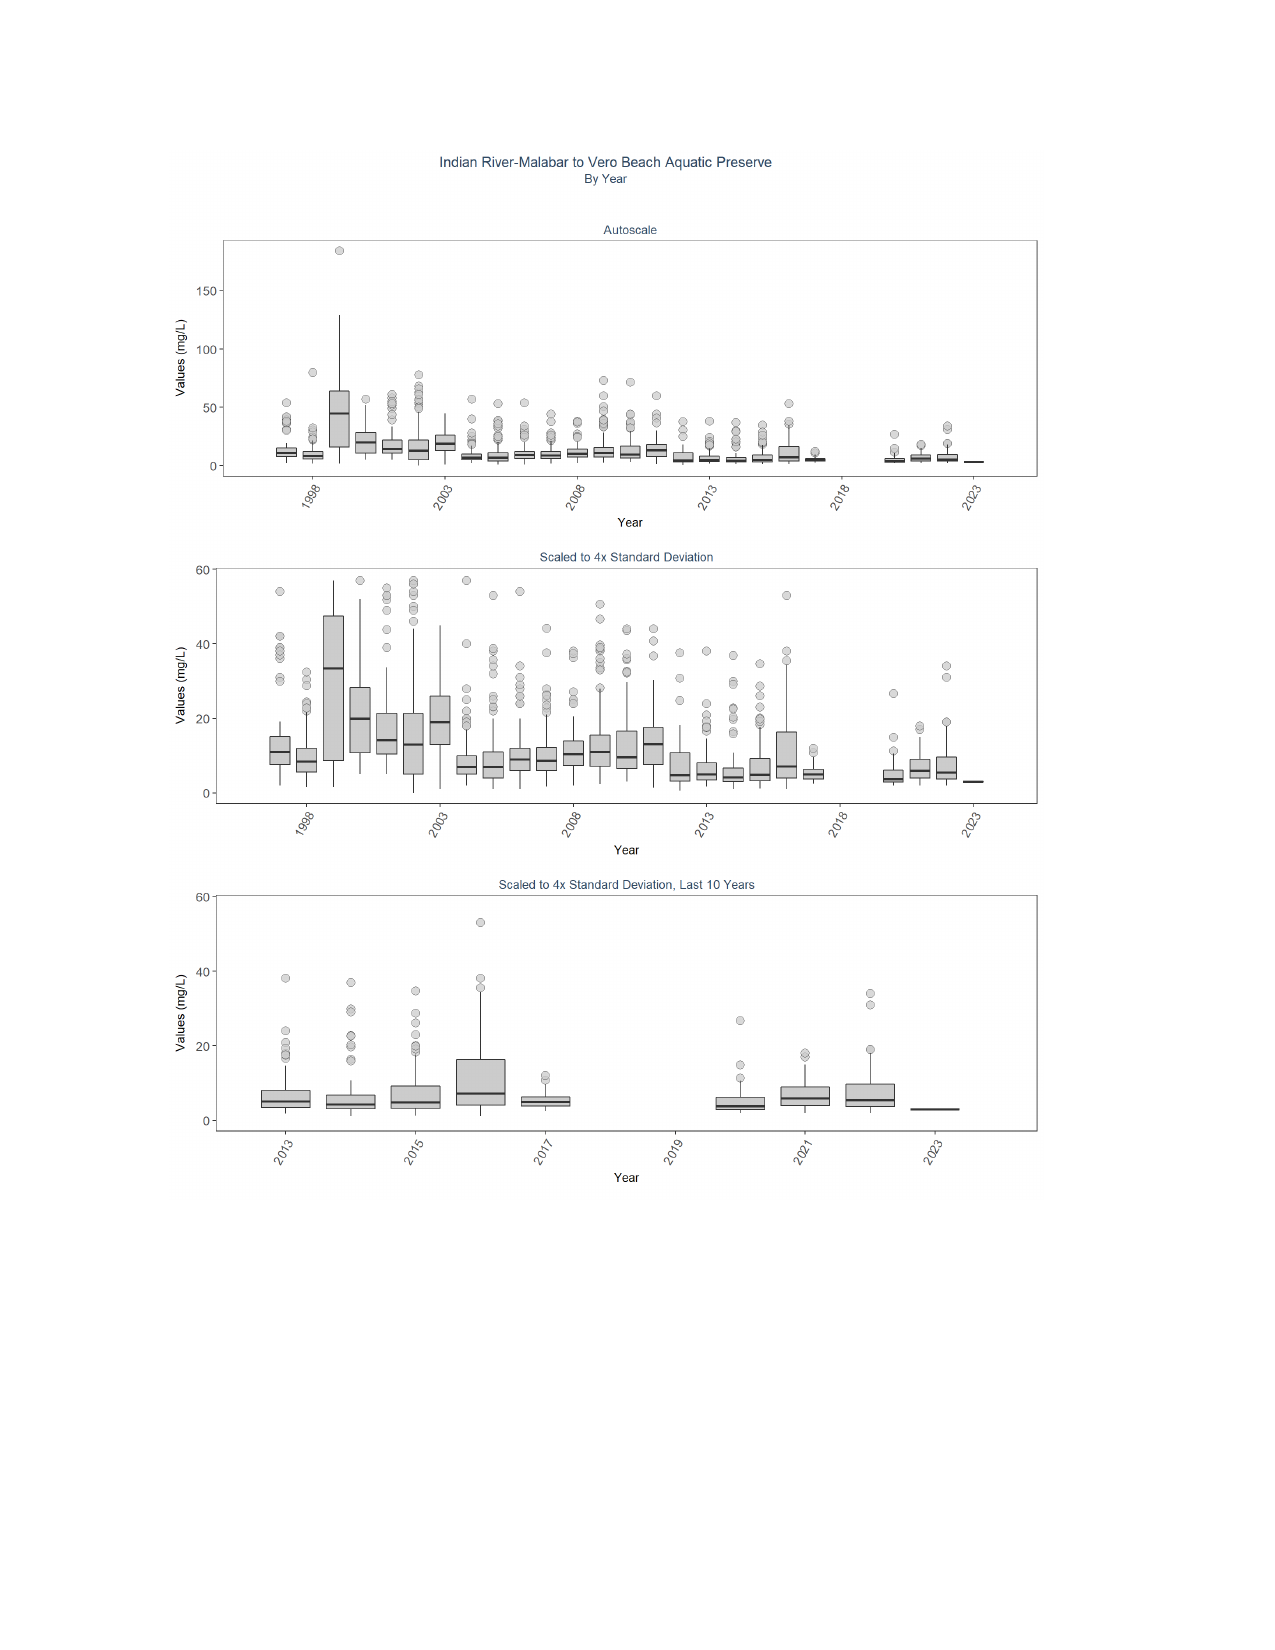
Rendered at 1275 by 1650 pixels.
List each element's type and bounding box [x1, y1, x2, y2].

picture [168, 150, 1044, 1200]
